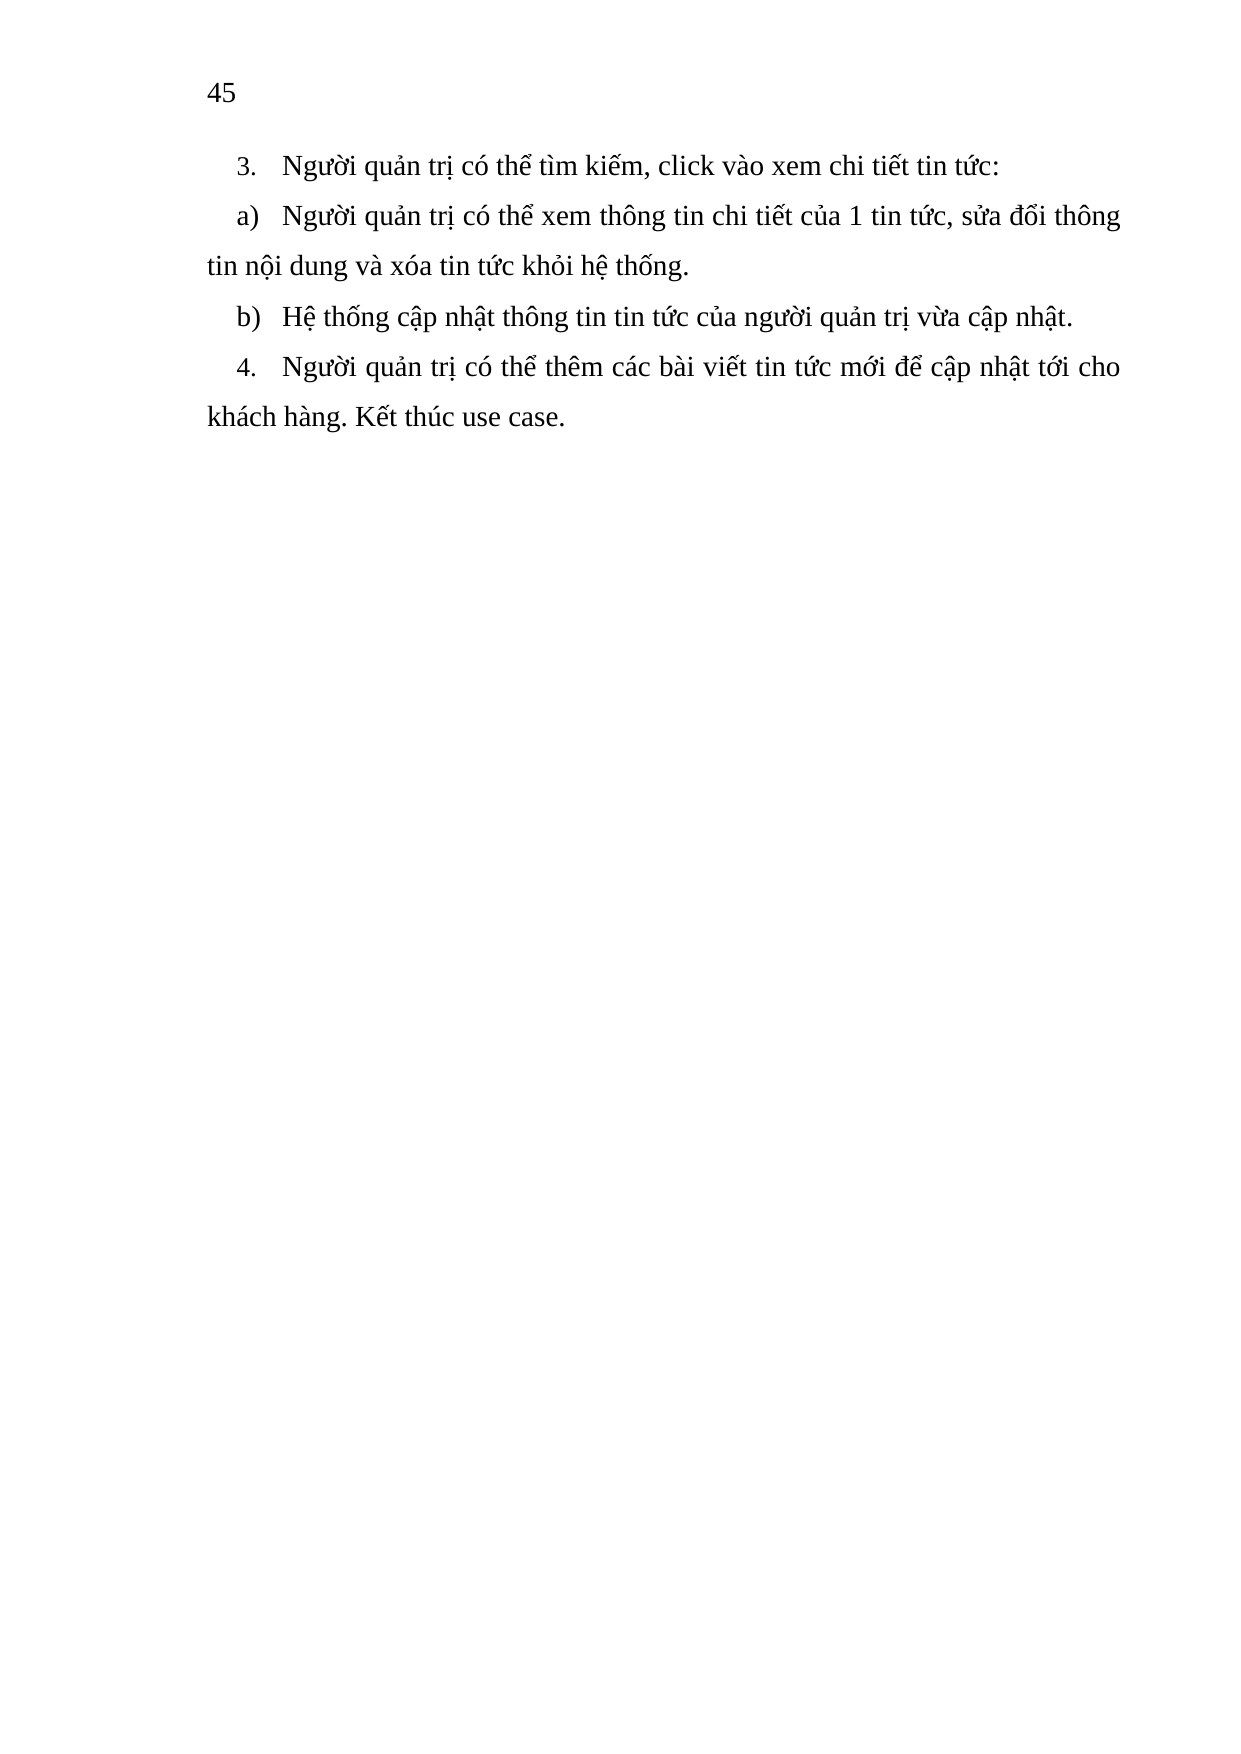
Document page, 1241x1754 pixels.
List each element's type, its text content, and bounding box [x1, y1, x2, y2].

list Người quản trị có thể xem thông tin chi tiết của 1 tin tức, sửa đổi thông tin nội dung và xóa tin tức khỏi hệ thống. [207, 198, 1122, 282]
list Hệ thống cập nhật thông tin tin tức của người quản trị vừa cập nhật. [207, 299, 1122, 332]
list Người quản trị có thể thêm các bài viết tin tức mới để cập nhật tới cho khách hàng. Kết thúc use case. [207, 349, 1122, 433]
list Người quản trị có thể tìm kiếm, click vào xem chi tiết tin tức: [207, 148, 1122, 181]
